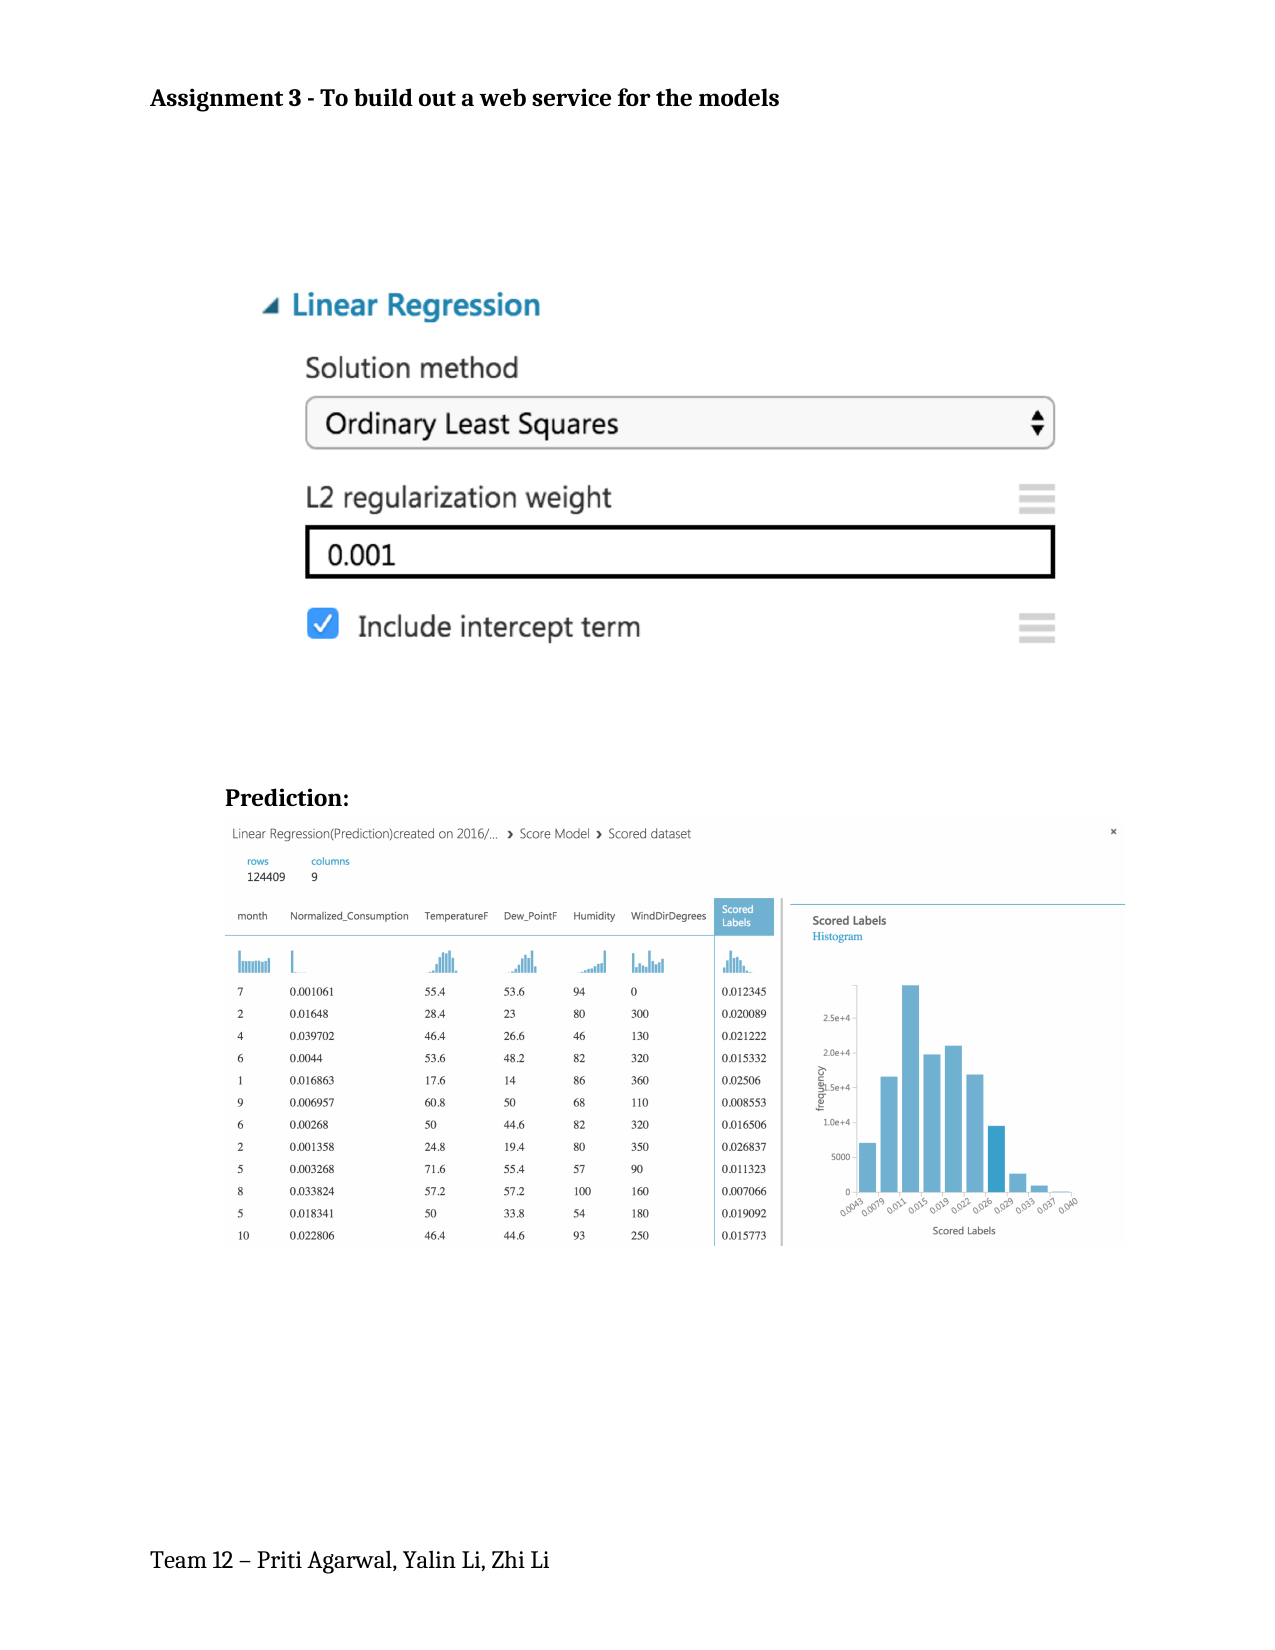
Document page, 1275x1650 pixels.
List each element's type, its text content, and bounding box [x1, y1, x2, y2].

picture [225, 271, 1125, 674]
picture [225, 819, 1125, 1246]
text Prediction: [178, 784, 1125, 813]
